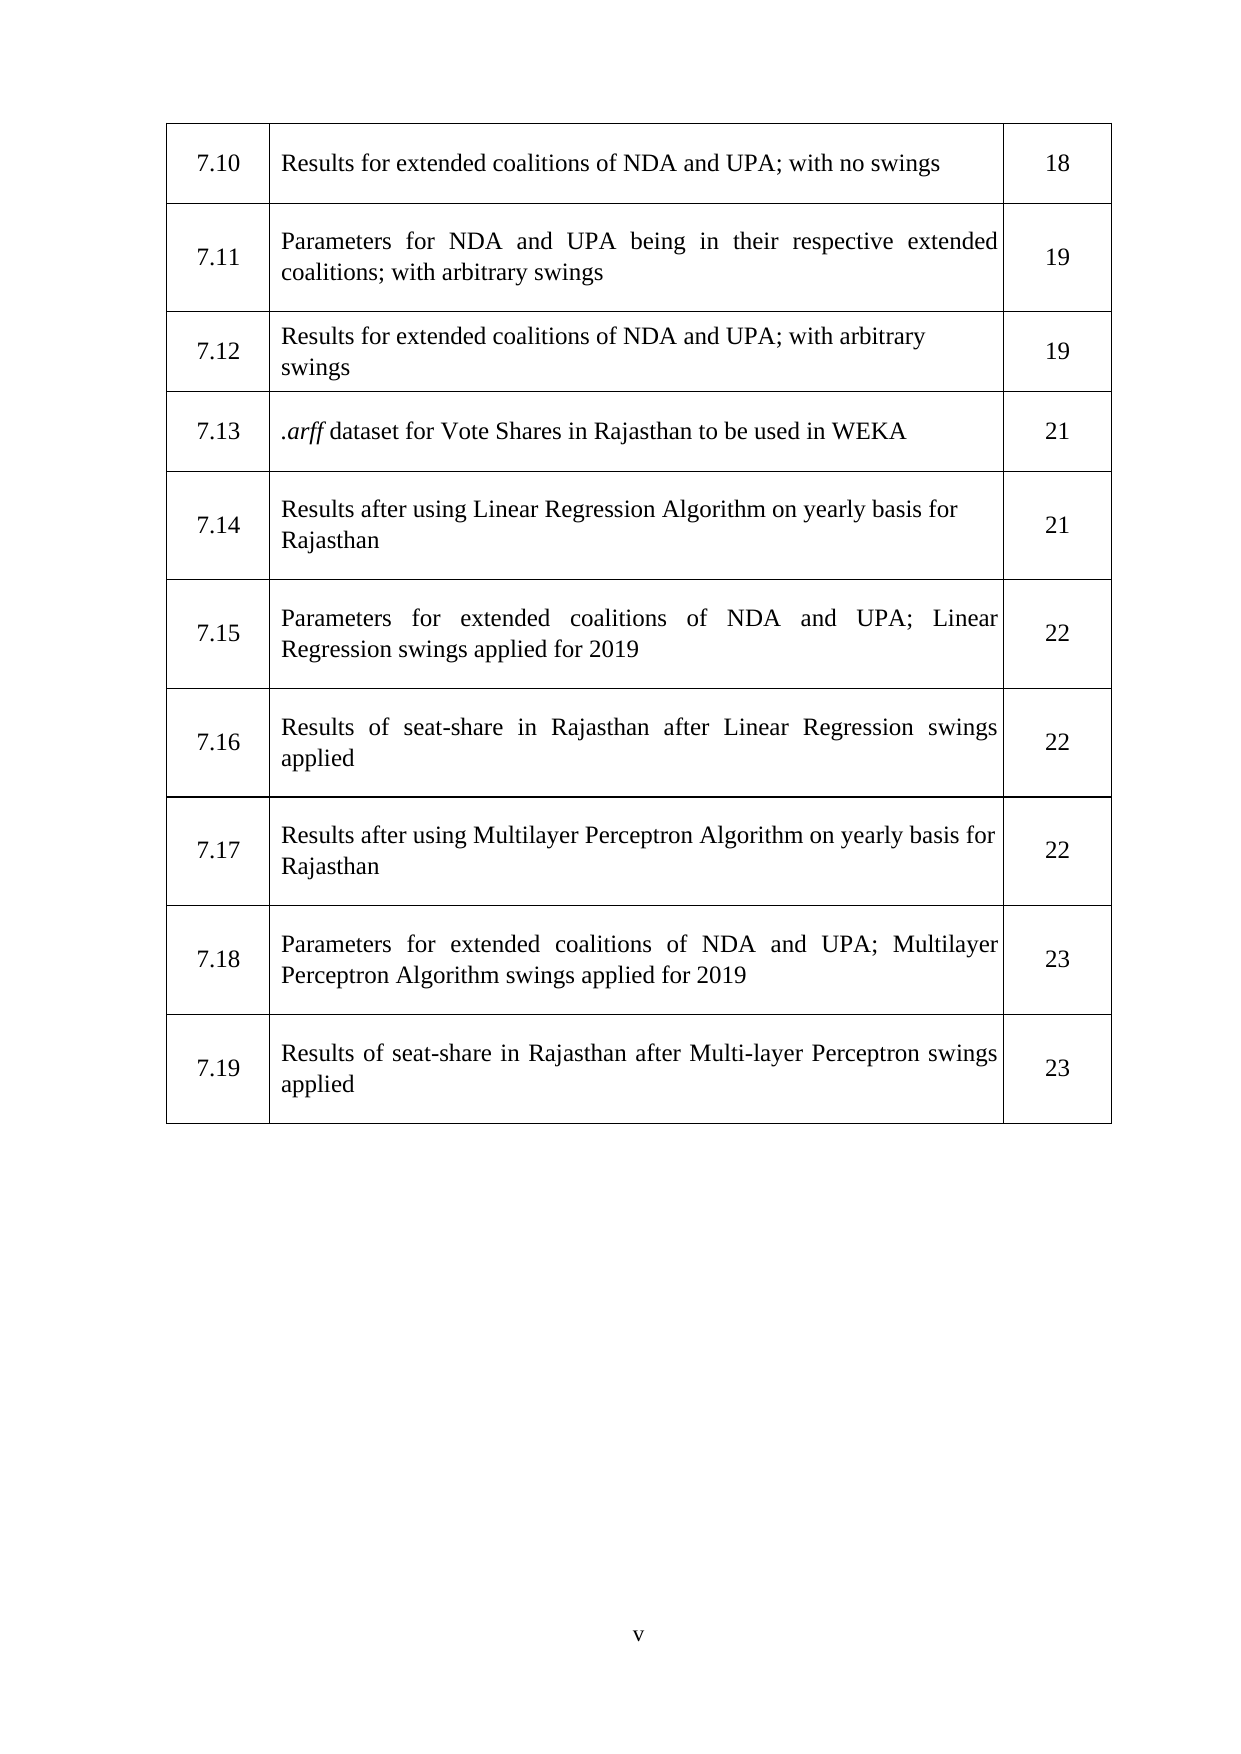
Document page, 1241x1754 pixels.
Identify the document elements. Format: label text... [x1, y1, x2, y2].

table_cell 19 [1004, 204, 1111, 311]
table_cell Results for extended coalitions of NDA and UPA; with arbitrary swings [270, 312, 1003, 391]
table_cell 7.18 [167, 906, 269, 1014]
table_cell 22 [1004, 798, 1111, 905]
table_cell 7.19 [167, 1015, 269, 1122]
table_cell 7.16 [167, 689, 269, 796]
table_cell 7.15 [167, 580, 269, 688]
table_cell 18 [1004, 124, 1111, 203]
table_cell Results of seat-share in Rajasthan after Linear Regression swings applied [270, 689, 1003, 796]
table_cell 7.14 [167, 472, 269, 579]
table_cell Parameters for extended coalitions of NDA and UPA; Linear Regression swings applied for 2019 [270, 580, 1003, 688]
table_cell Results after using Multilayer Perceptron Algorithm on yearly basis for Rajasthan [270, 798, 1003, 905]
table_cell .arff dataset for Vote Shares in Rajasthan to be used in WEKA [270, 392, 1003, 471]
table_cell Parameters for extended coalitions of NDA and UPA; Multilayer Perceptron Algorithm swings applied for 2019 [270, 906, 1003, 1014]
table_cell 7.11 [167, 204, 269, 311]
table_cell 22 [1004, 580, 1111, 688]
table_cell 22 [1004, 689, 1111, 796]
table_cell 19 [1004, 312, 1111, 391]
table_cell Results for extended coalitions of NDA and UPA; with no swings [270, 124, 1003, 203]
table_cell 21 [1004, 392, 1111, 471]
table_cell Results of seat-share in Rajasthan after Multi-layer Perceptron swings applied [270, 1015, 1003, 1122]
table_cell Results after using Linear Regression Algorithm on yearly basis for Rajasthan [270, 472, 1003, 579]
table_cell 23 [1004, 1015, 1111, 1122]
table_cell 7.10 [167, 124, 269, 203]
table_cell 7.12 [167, 312, 269, 391]
table_cell 7.13 [167, 392, 269, 471]
table_cell 7.17 [167, 798, 269, 905]
table_cell Parameters for NDA and UPA being in their respective extended coalitions; with arbitrary swings [270, 204, 1003, 311]
table_cell 21 [1004, 472, 1111, 579]
table_cell 23 [1004, 906, 1111, 1014]
